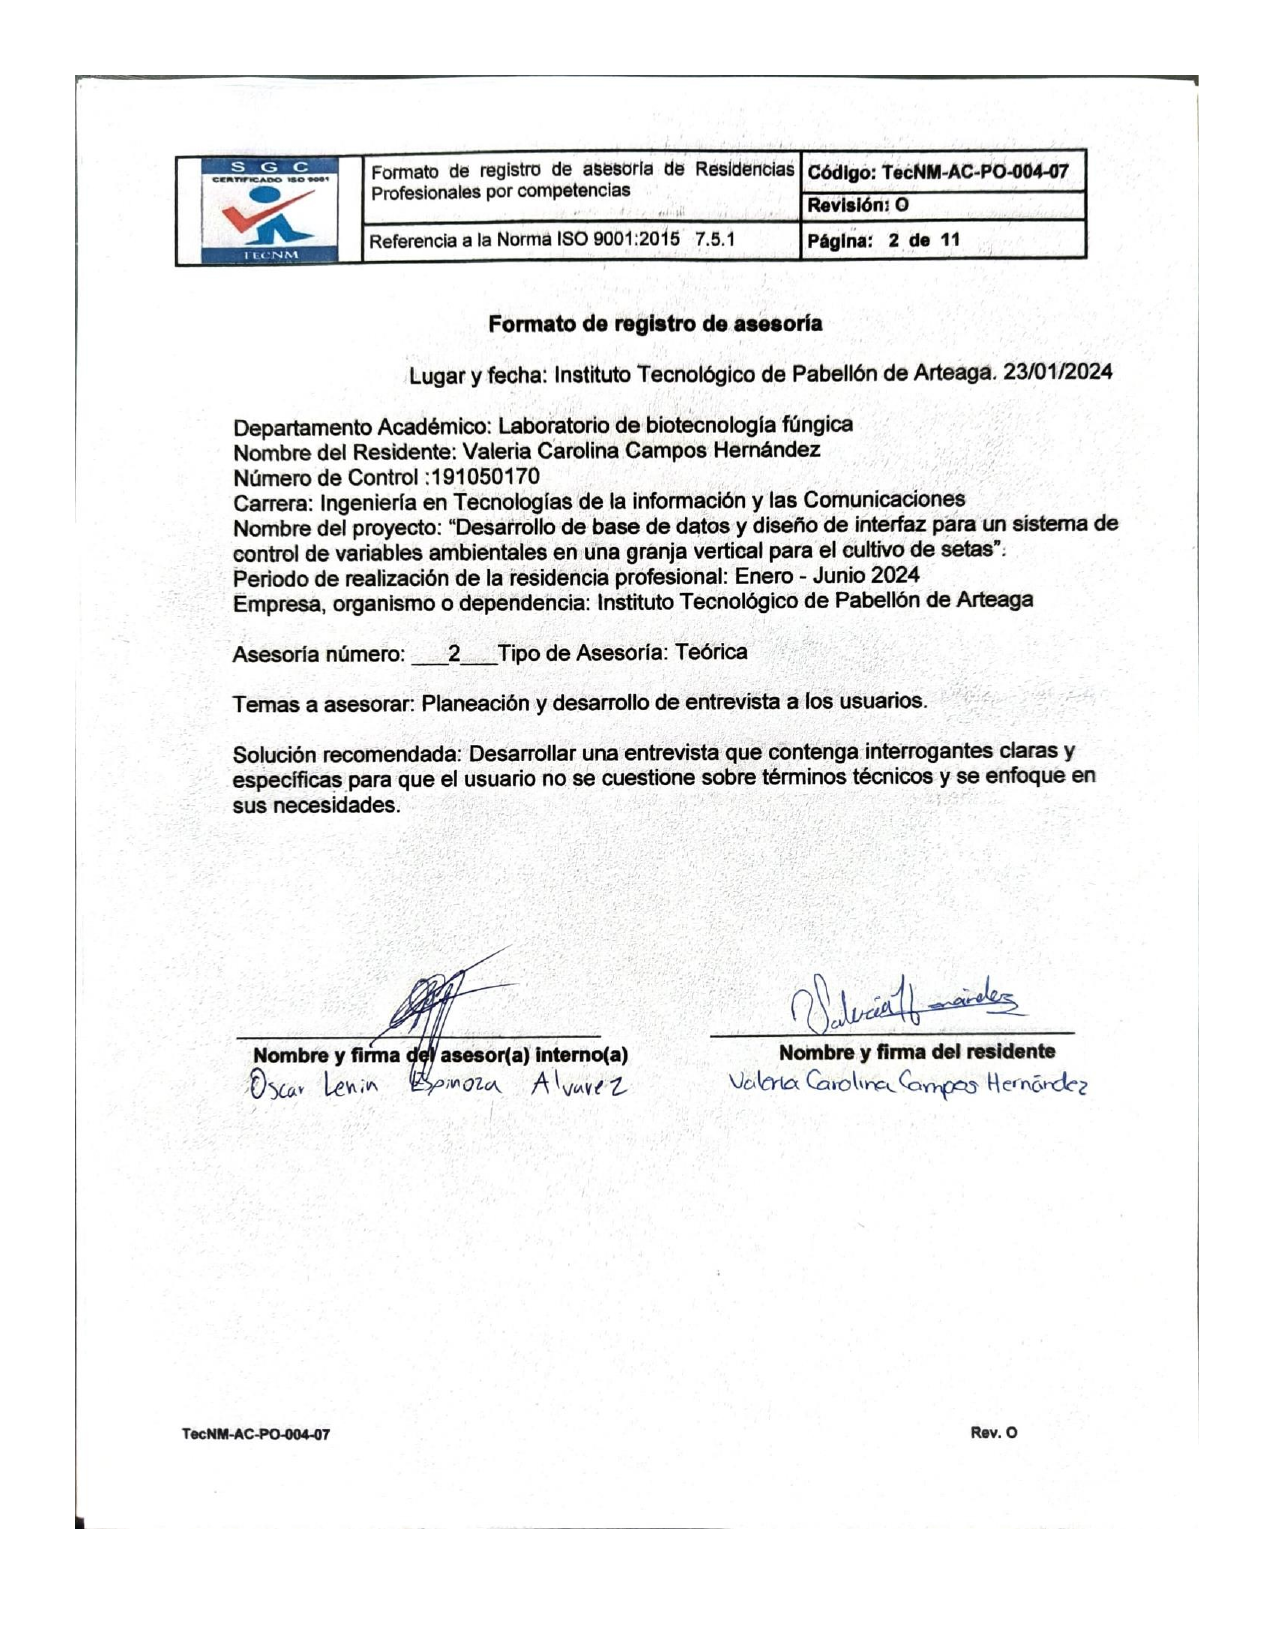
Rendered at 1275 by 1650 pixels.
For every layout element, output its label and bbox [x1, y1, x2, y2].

picture [75, 75, 1199, 1529]
